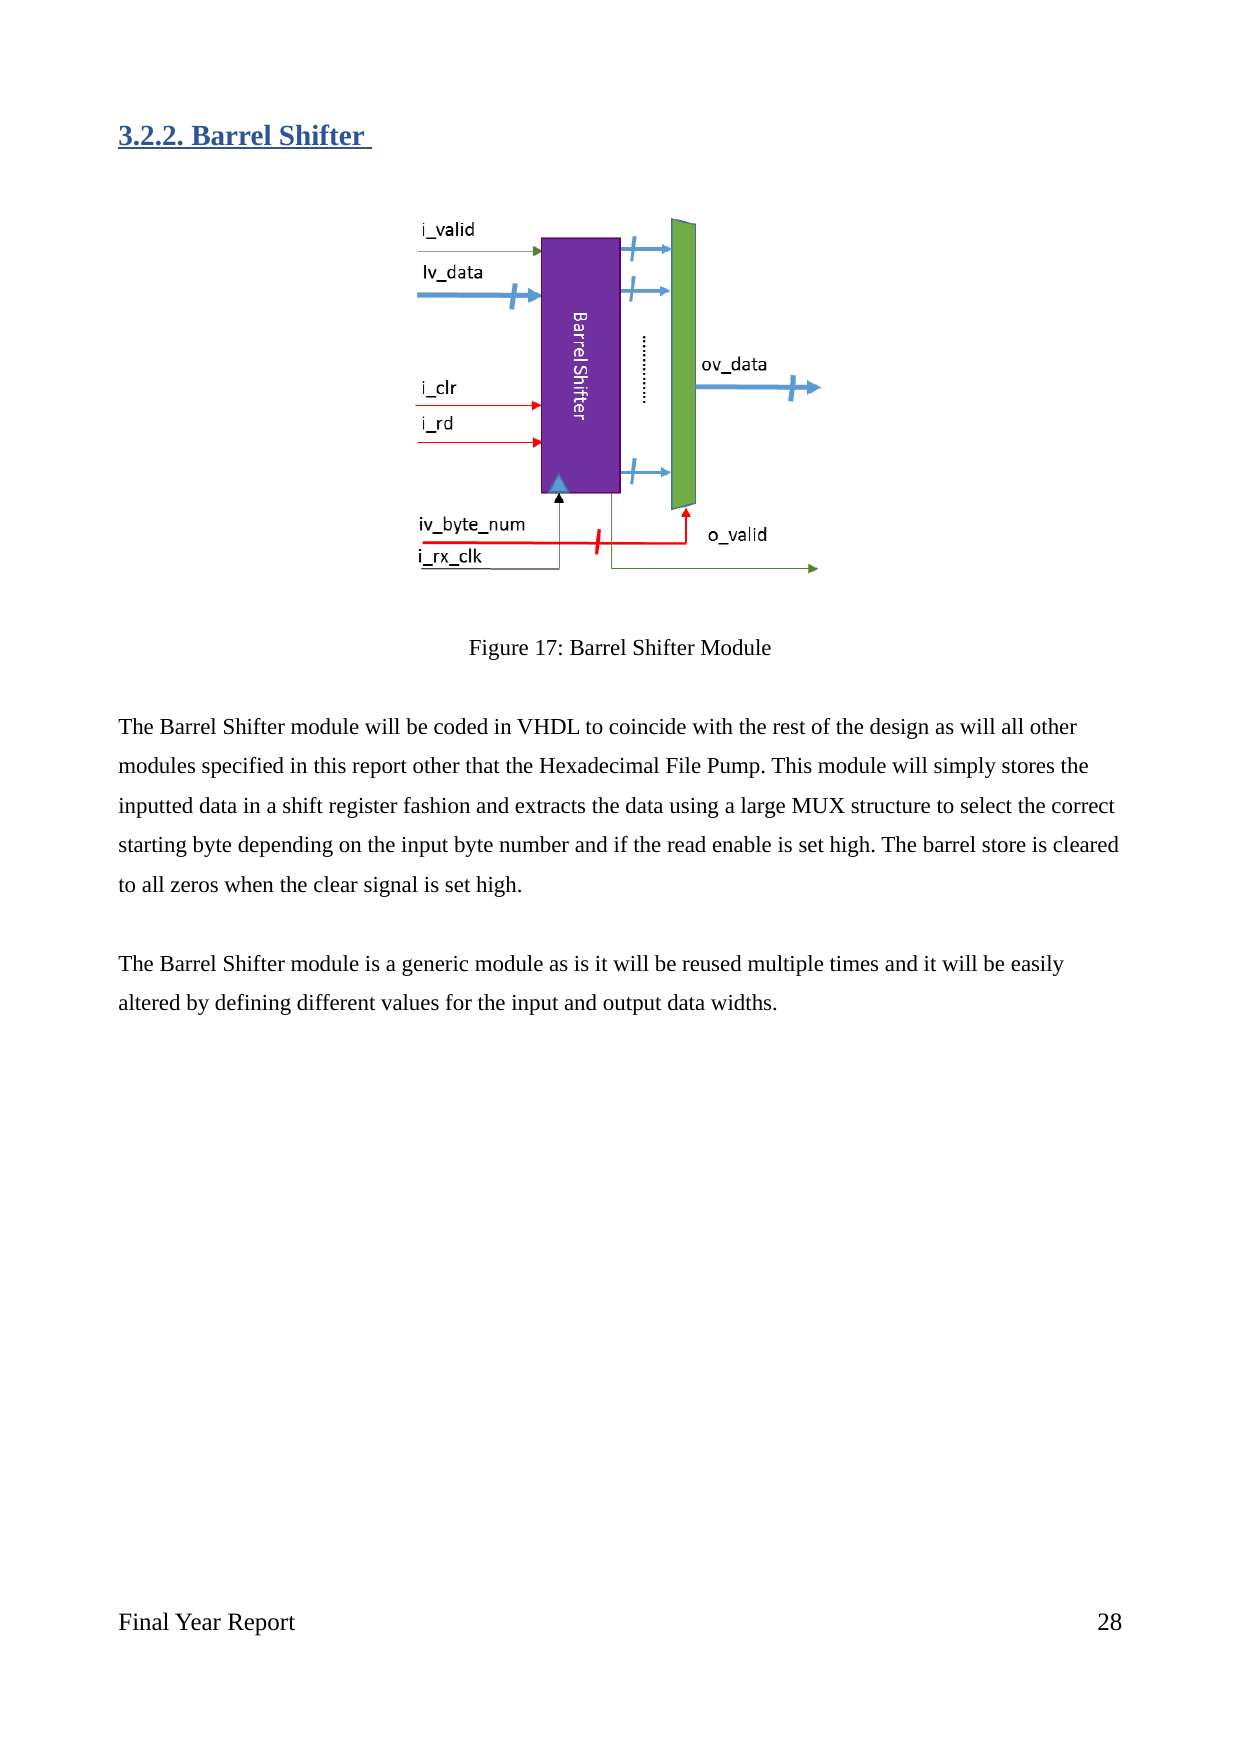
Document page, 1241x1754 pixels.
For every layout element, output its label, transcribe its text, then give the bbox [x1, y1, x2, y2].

picture [405, 210, 836, 581]
text The Barrel Shifter module is a generic module as is it will be reused multiple times and it will be easily altered by defining different values for the input and output data widths. [118, 950, 1122, 1016]
text 3.2.2. Barrel Shifter [118, 118, 1122, 152]
text The Barrel Shifter module will be coded in VHDL to coincide with the rest of the design as will all other modules specified in this report other that the Hexadecimal File Pump. This module will simply stores the inputted data in a shift register fashion and extracts the data using a large MUX structure to select the correct starting byte depending on the input byte number and if the read enable is set high. The barrel store is cleared to all zeros when the clear signal is set high. [118, 713, 1122, 897]
text Figure 17: Barrel Shifter Module [118, 634, 1122, 661]
